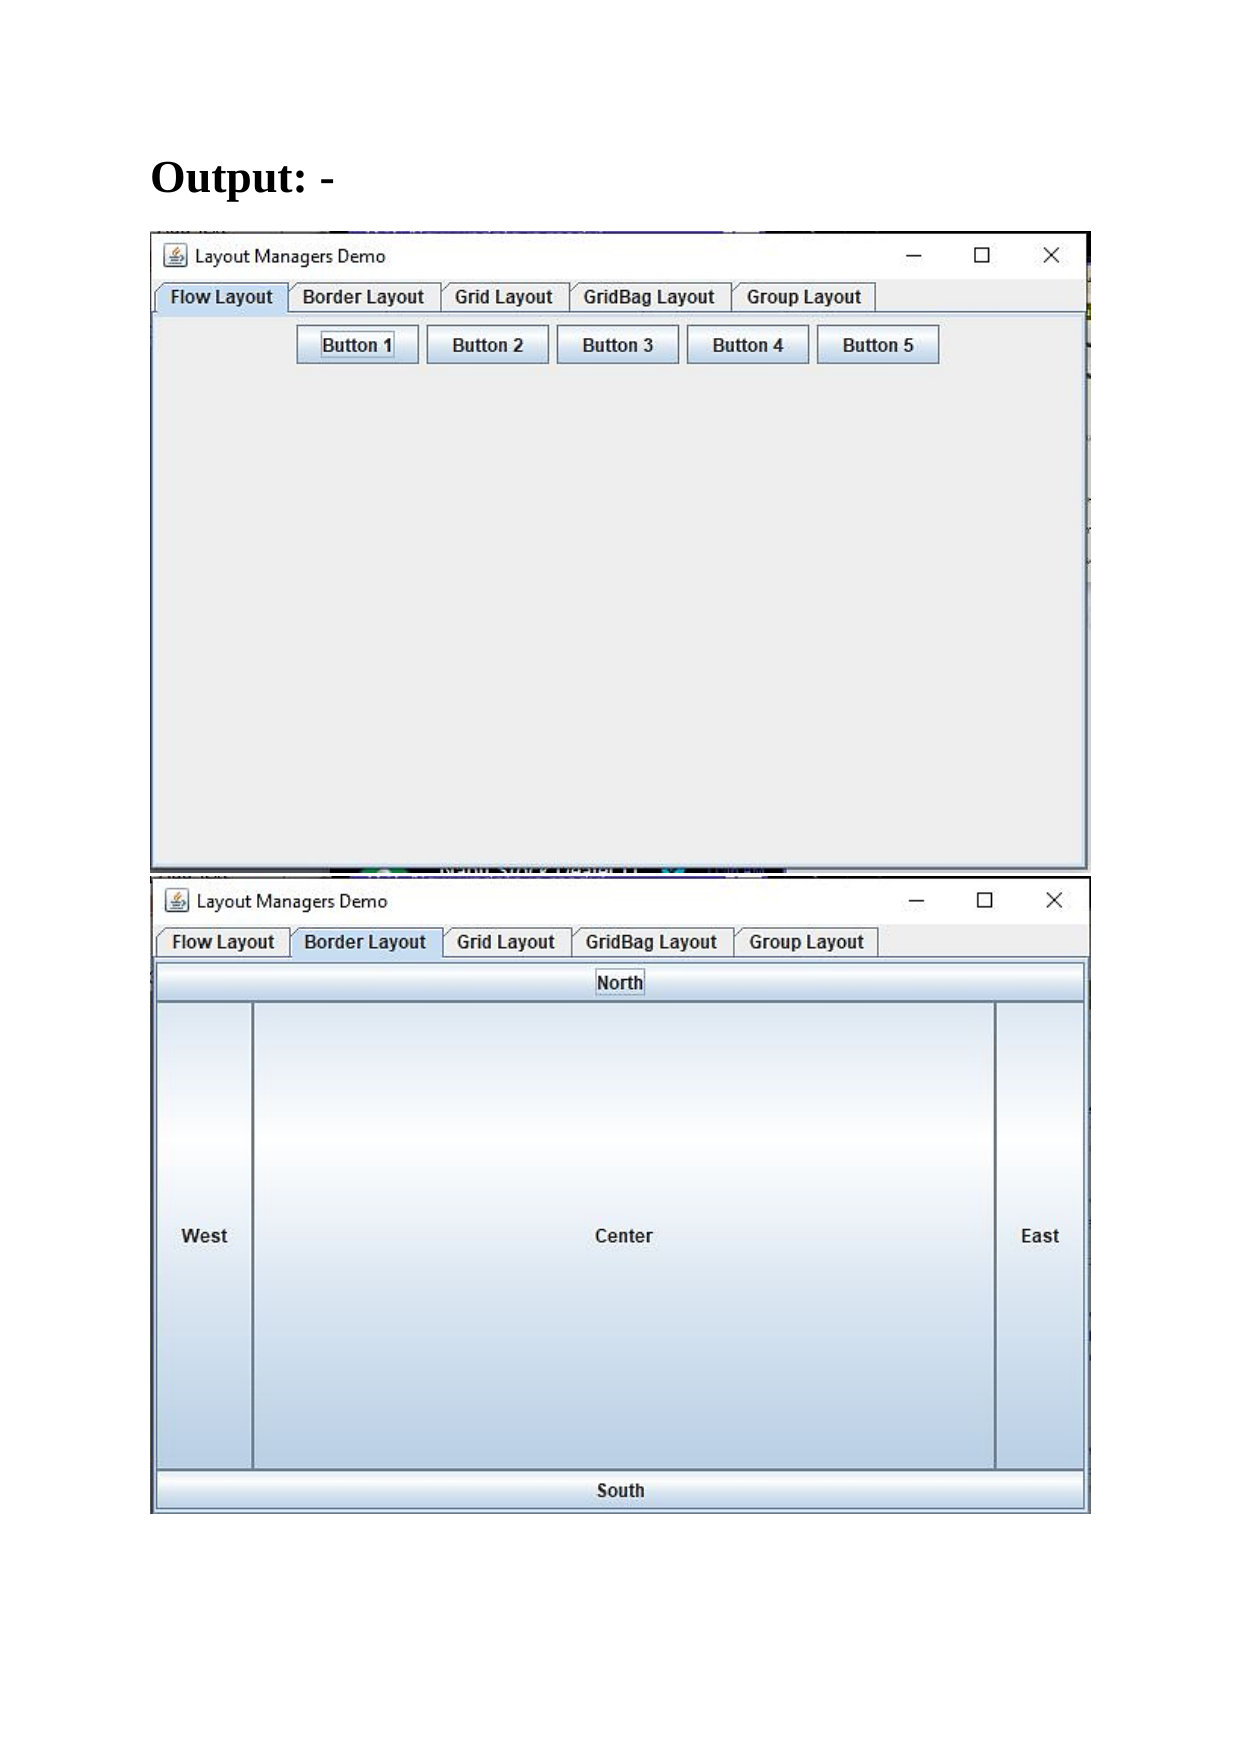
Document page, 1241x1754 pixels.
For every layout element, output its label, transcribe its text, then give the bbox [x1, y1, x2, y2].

picture [150, 876, 1091, 1514]
text Output: - [150, 150, 1090, 203]
picture [150, 231, 1091, 873]
